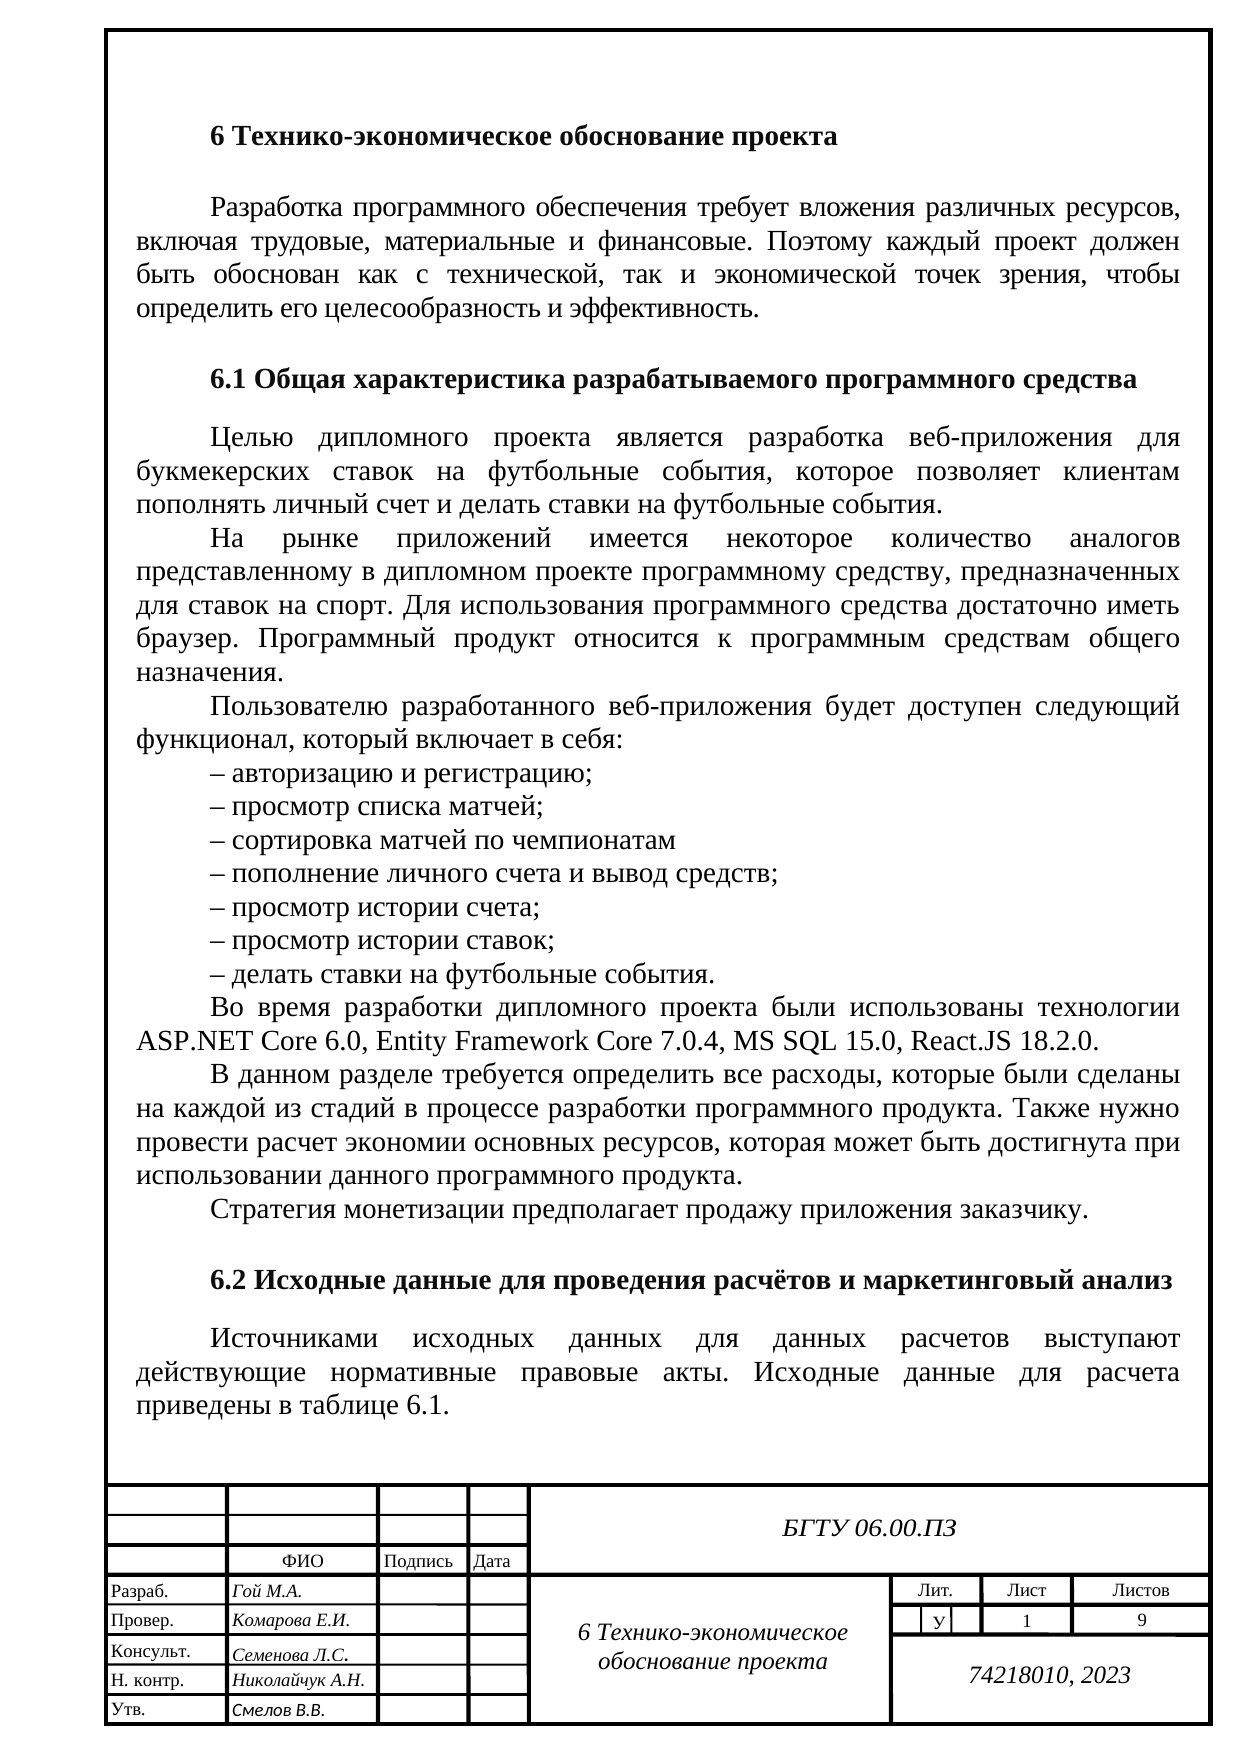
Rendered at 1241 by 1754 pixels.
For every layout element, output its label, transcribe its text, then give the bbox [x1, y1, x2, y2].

text Во время разработки дипломного проекта были использованы технологии ASP.NET Core 6.0, Entity Framework Core 7.0.4, MS SQL 15.0, React.JS 18.2.0. [136, 989, 1181, 1057]
text 6.1 Общая характеристика разрабатываемого программного средства [136, 361, 1181, 394]
text делать ставки на футбольные события. [136, 956, 1181, 989]
text Источниками исходных данных для данных расчетов выступают действующие нормативные правовые акты. Исходные данные для расчета приведены в таблице 6.1. [136, 1320, 1181, 1421]
text просмотр истории ставок; [136, 922, 1181, 956]
text пополнение личного счета и вывод средств; [136, 855, 1181, 889]
text авторизацию и регистрацию; [136, 755, 1181, 788]
text Пользователю разработанного веб-приложения будет доступен следующий функционал, который включает в себя: [136, 688, 1181, 755]
text Разработка программного обеспечения требует вложения различных ресурсов, включая трудовые, материальные и финансовые. Поэтому каждый проект должен быть обоснован как с технической, так и экономической точек зрения, чтобы определить его целесообразность и эффективность. [136, 189, 1181, 323]
text На рынке приложений имеется некоторое количество аналогов представленному в дипломном проекте программному средству, предназначенных для ставок на спорт. Для использования программного средства достаточно иметь браузер. Программный продукт относится к программным средствам общего назначения. [136, 520, 1181, 688]
text 6.2 Исходные данные для проведения расчётов и маркетинговый анализ [136, 1262, 1181, 1295]
text просмотр истории счета; [136, 889, 1181, 922]
text сортировка матчей по чемпионатам [136, 822, 1181, 855]
text просмотр списка матчей; [136, 788, 1181, 822]
text В данном разделе требуется определить все расходы, которые были сделаны на каждой из стадий в процессе разработки программного продукта. Также нужно провести расчет экономии основных ресурсов, которая может быть достигнута при использовании данного программного продукта. [136, 1057, 1181, 1191]
text Стратегия монетизации предполагает продажу приложения заказчику. [136, 1191, 1181, 1224]
text 6 Технико-экономическое обоснование проекта [202, 118, 1181, 152]
text Целью дипломного проекта является разработка веб-приложения для букмекерских ставок на футбольные события, которое позволяет клиентам пополнять личный счет и делать ставки на футбольные события. [136, 419, 1181, 520]
